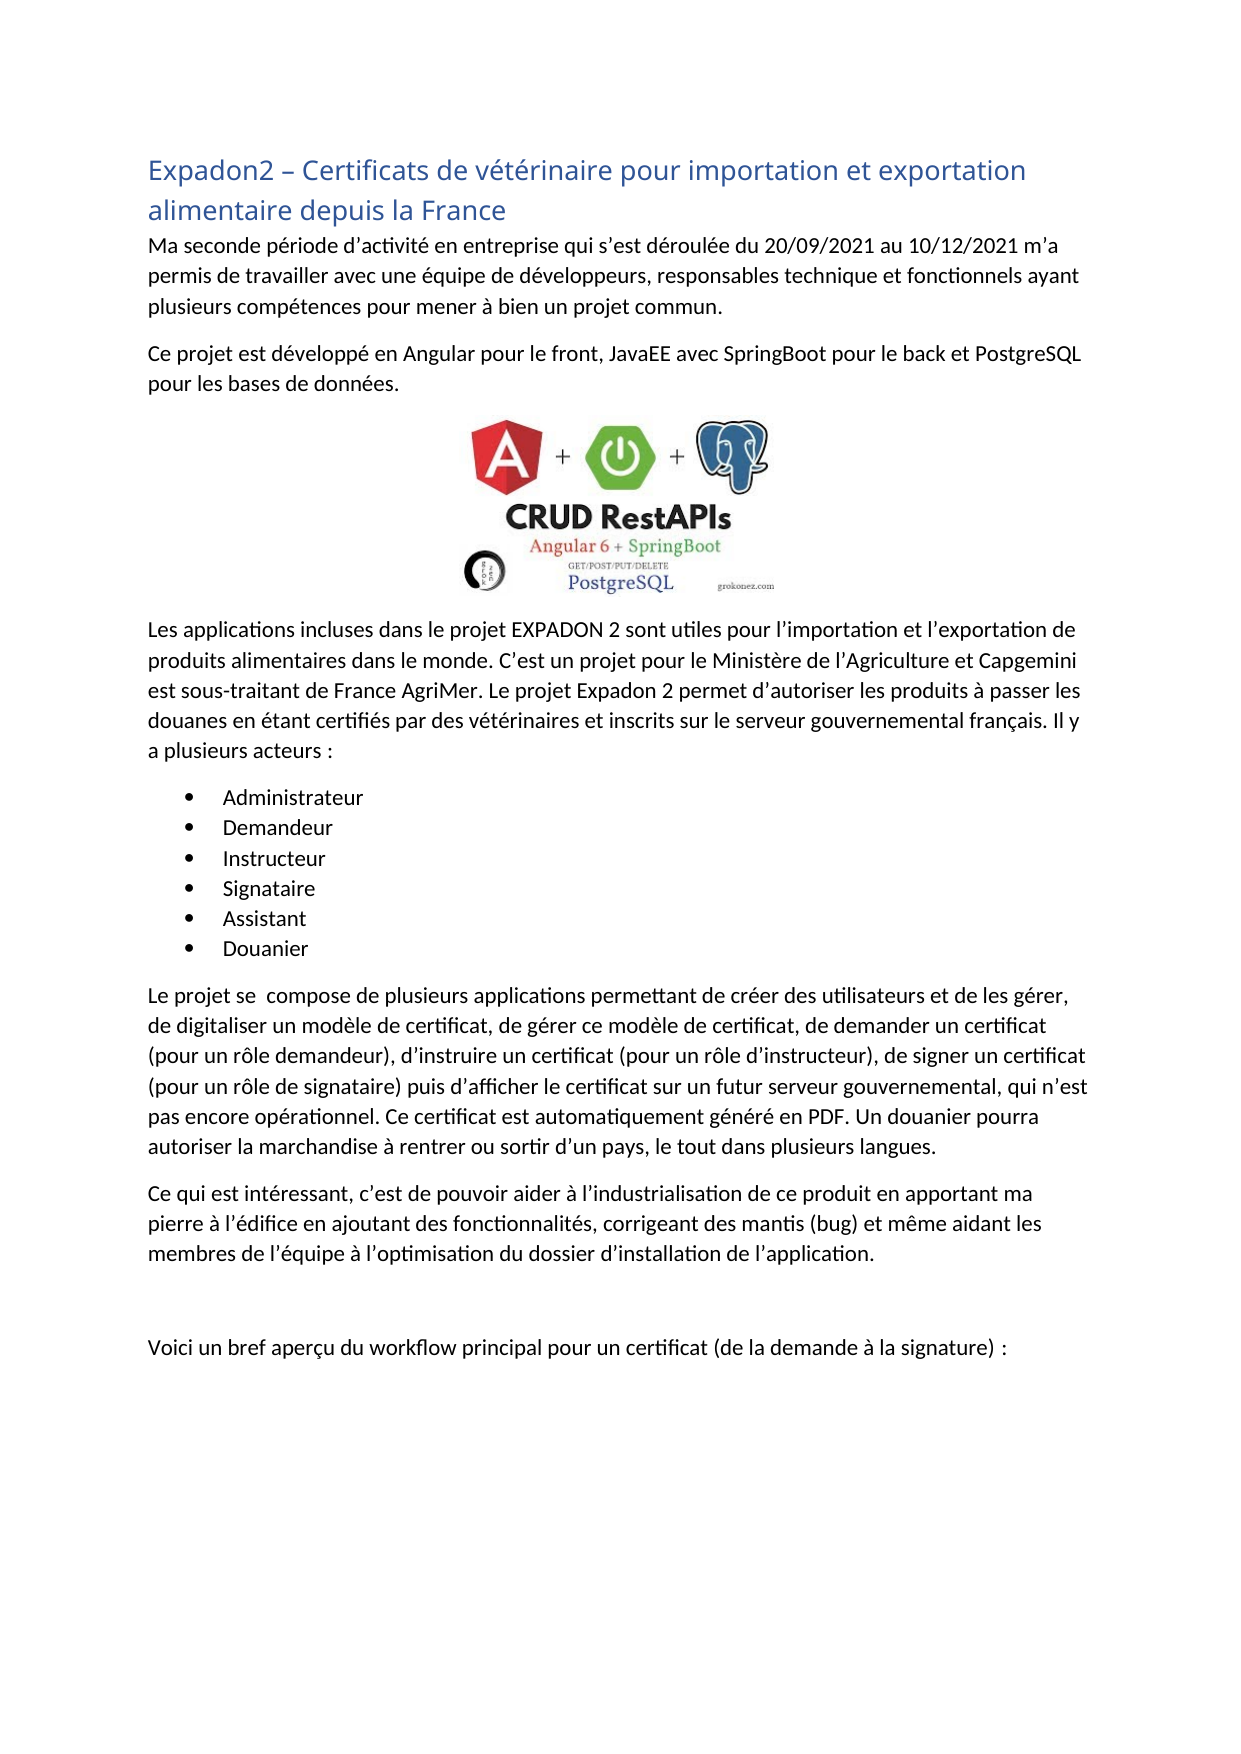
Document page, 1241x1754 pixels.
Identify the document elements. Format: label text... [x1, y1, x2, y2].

list Assistant [185, 904, 1093, 932]
text Le projet se compose de plusieurs applications permettant de créer des utilisateurs et de les gérer, de digitaliser un modèle de certificat, de gérer ce modèle de certificat, de demander un certificat (pour un rôle demandeur), d’instruire un certificat (pour un rôle d’instructeur), de signer un certificat (pour un rôle de signataire) puis d’afficher le certificat sur un futur serveur gouvernemental, qui n’est pas encore opérationnel. Ce certificat est automatiquement généré en PDF. Un douanier pourra autoriser la marchandise à rentrer ou sortir d’un pays, le tout dans plusieurs langues. [148, 981, 1093, 1160]
text Voici un bref aperçu du workflow principal pour un certificat (de la demande à la signature) : [148, 1333, 1093, 1361]
list Demandeur [185, 813, 1093, 842]
list Douanier [185, 934, 1093, 962]
subtitle Expadon2 – Certificats de vétérinaire pour importation et exportation alimentaire depuis la France [148, 152, 1093, 228]
text Les applications incluses dans le projet EXPADON 2 sont utiles pour l’importation et l’exportation de produits alimentaires dans le monde. C’est un projet pour le Ministère de l’Agriculture et Capgemini est sous-traitant de France AgriMer. Le projet Expadon 2 permet d’autoriser les produits à passer les douanes en étant certifiés par des vétérinaires et inscrits sur le serveur gouvernemental français. Il y a plusieurs acteurs : [148, 616, 1093, 764]
list Instructeur [185, 844, 1093, 872]
text Ma seconde période d’activité en entreprise qui s’est déroulée du 20/09/2021 au 10/12/2021 m’a permis de travailler avec une équipe de développeurs, responsables technique et fonctionnels ayant plusieurs compétences pour mener à bien un projet commun. [148, 231, 1093, 320]
list Signataire [185, 874, 1093, 902]
text Ce qui est intéressant, c’est de pouvoir aider à l’industrialisation de ce produit en apportant ma pierre à l’édifice en ajoutant des fonctionnalités, corrigeant des mantis (bug) et même aidant les membres de l’équipe à l’optimisation du dossier d’installation de l’application. [148, 1179, 1093, 1268]
list Administrateur [185, 783, 1093, 811]
picture [459, 415, 782, 597]
text Ce projet est développé en Angular pour le front, JavaEE avec SpringBoot pour le back et PostgreSQL pour les bases de données. [148, 339, 1093, 397]
